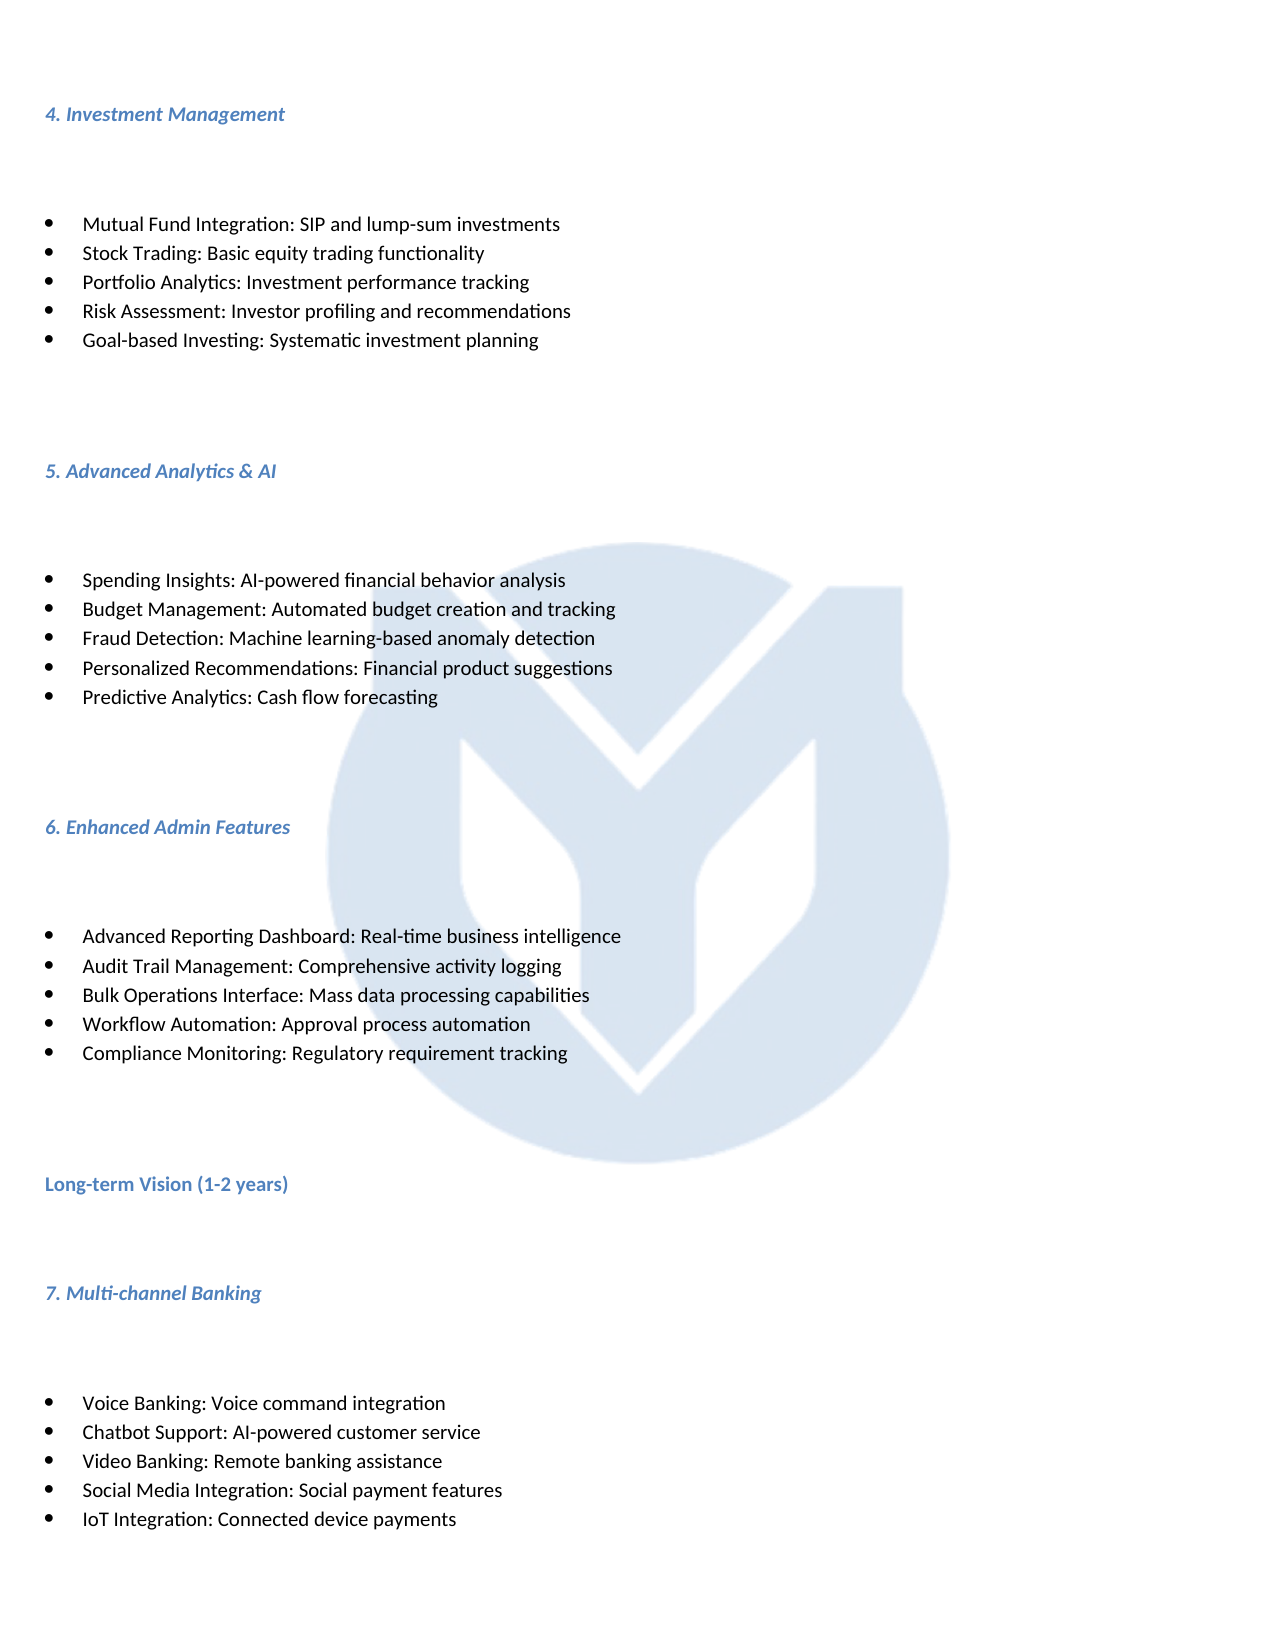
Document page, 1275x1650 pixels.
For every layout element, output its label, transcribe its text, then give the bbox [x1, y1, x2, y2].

subtitle 7. Multi-channel Banking [45, 1280, 1230, 1306]
subtitle Long-term Vision (1-2 years) [45, 1171, 1230, 1196]
list Fraud Detection: Machine learning-based anomaly detection [45, 626, 1230, 651]
list Predictive Analytics: Cash flow forecasting [45, 684, 1230, 709]
list Personalized Recommendations: Financial product suggestions [45, 655, 1230, 680]
subtitle 4. Investment Management [45, 101, 1230, 127]
subtitle 6. Enhanced Admin Features [45, 814, 1230, 840]
list Voice Banking: Voice command integration [45, 1390, 1230, 1415]
list Chatbot Support: AI-powered customer service [45, 1419, 1230, 1444]
list Social Media Integration: Social payment features [45, 1477, 1230, 1503]
list Workflow Automation: Approval process automation [45, 1011, 1230, 1037]
list Mutual Fund Integration: SIP and lump-sum investments [45, 211, 1230, 236]
list Spending Insights: AI-powered financial behavior analysis [45, 567, 1230, 593]
list Audit Trail Management: Comprehensive activity logging [45, 953, 1230, 978]
list Goal-based Investing: Systematic investment planning [45, 327, 1230, 353]
list Compliance Monitoring: Regulatory requirement tracking [45, 1040, 1230, 1066]
list IoT Integration: Connected device payments [45, 1506, 1230, 1532]
list Video Banking: Remote banking assistance [45, 1448, 1230, 1473]
list Budget Management: Automated budget creation and tracking [45, 596, 1230, 622]
list Bulk Operations Interface: Mass data processing capabilities [45, 982, 1230, 1007]
list Risk Assessment: Investor profiling and recommendations [45, 298, 1230, 324]
subtitle 5. Advanced Analytics & AI [45, 458, 1230, 483]
list Stock Trading: Basic equity trading functionality [45, 240, 1230, 265]
list Portfolio Analytics: Investment performance tracking [45, 269, 1230, 294]
list Advanced Reporting Dashboard: Real-time business intelligence [45, 924, 1230, 949]
